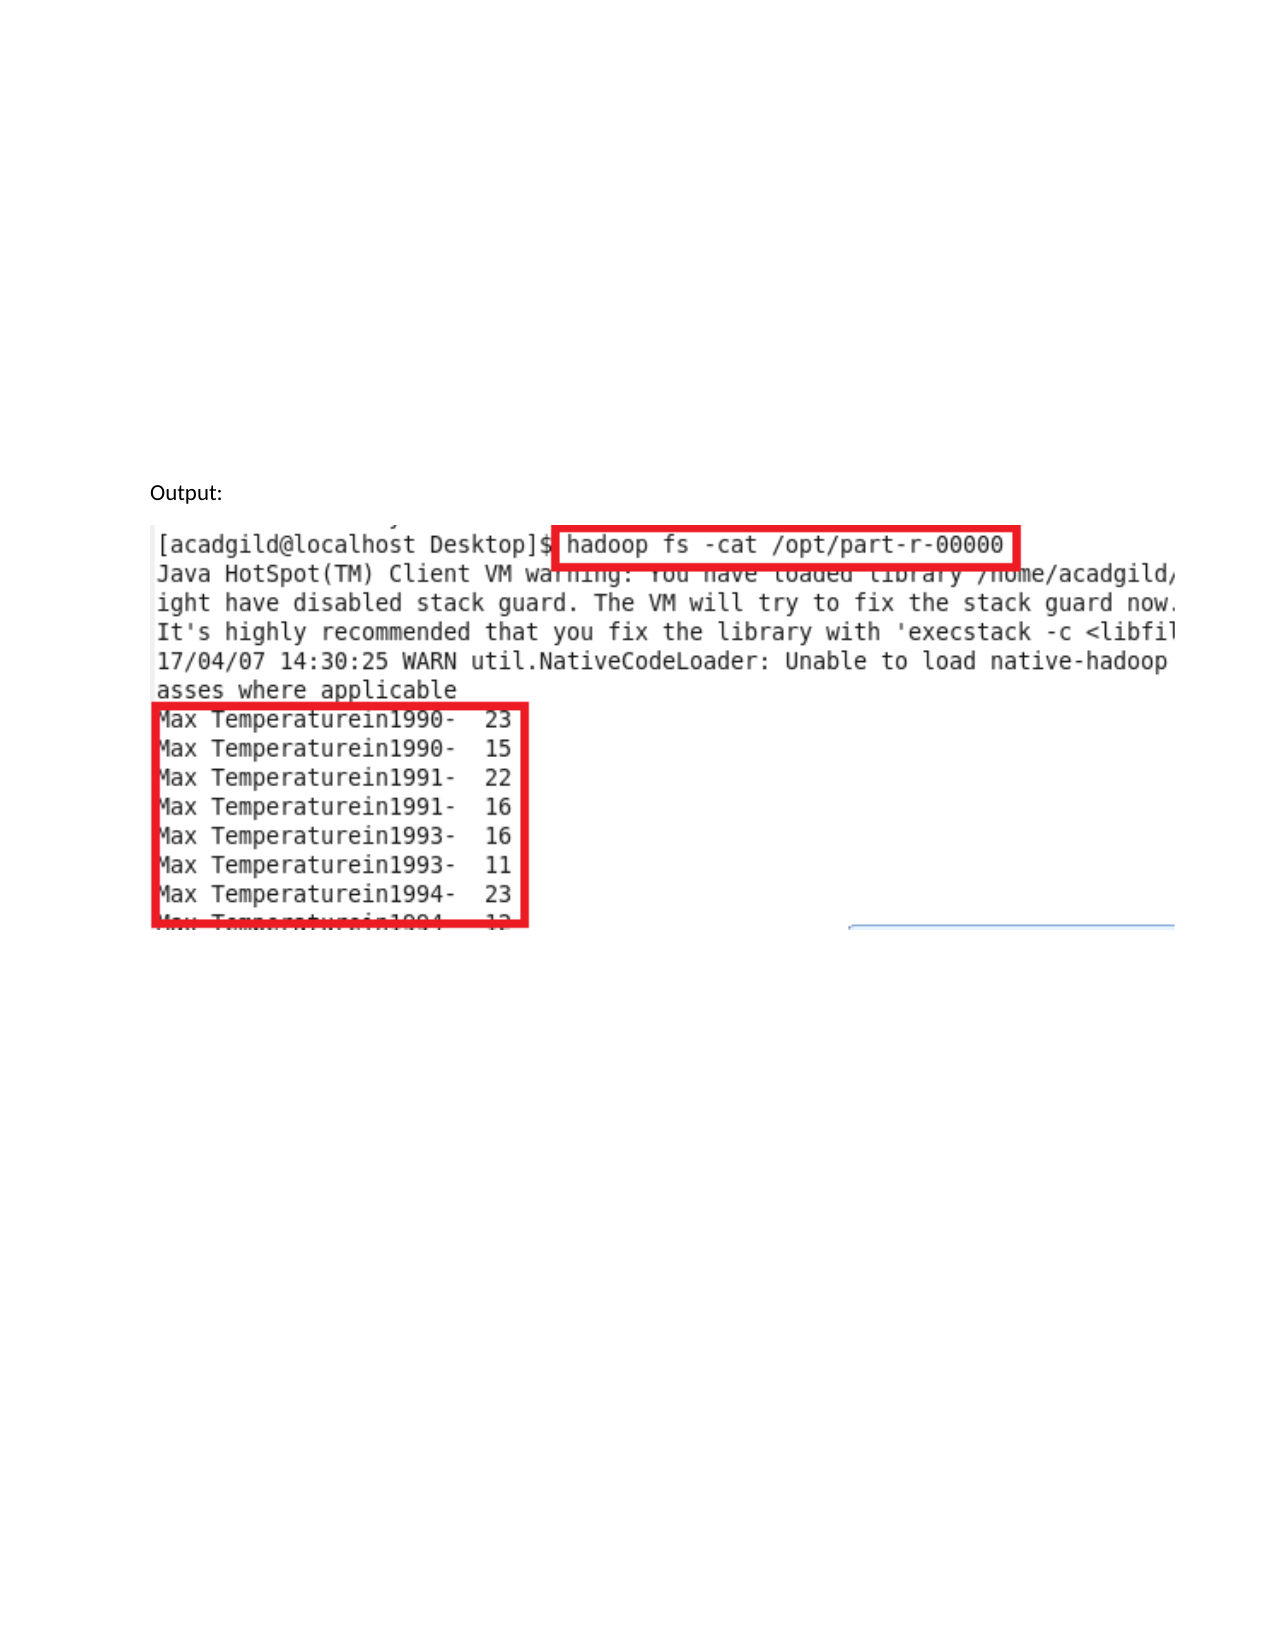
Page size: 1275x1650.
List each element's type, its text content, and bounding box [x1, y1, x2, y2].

text Output: [150, 478, 1125, 506]
picture [150, 525, 1175, 930]
